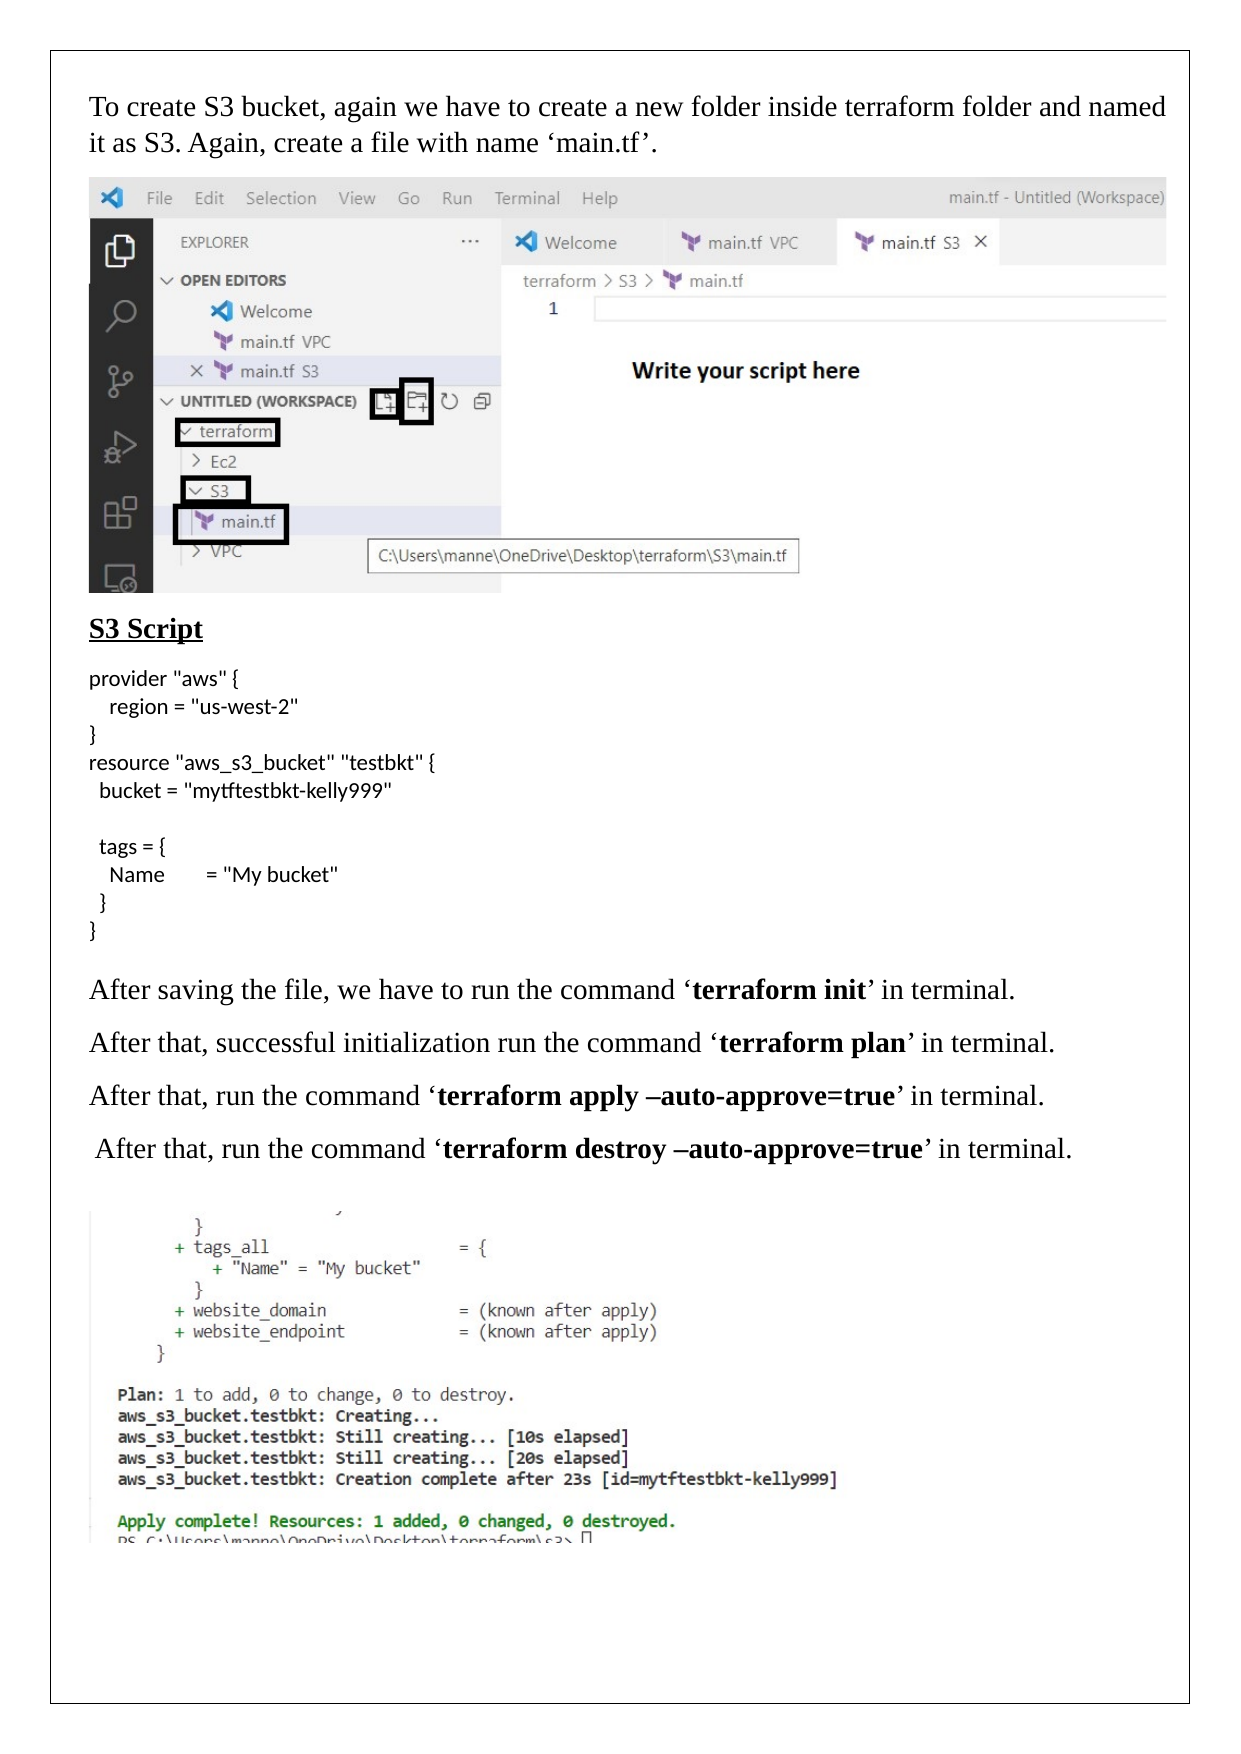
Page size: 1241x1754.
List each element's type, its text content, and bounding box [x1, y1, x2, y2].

text S3 Script [89, 611, 1167, 645]
text Name = "My bucket" [89, 860, 1167, 888]
text } [89, 888, 1167, 916]
text bucket = "mytftestbkt-kelly999" [89, 776, 1167, 804]
picture [88, 177, 1167, 593]
text } [89, 720, 1167, 748]
text After that, run the command ‘terraform apply –auto-approve=true’ in terminal. [89, 1078, 1167, 1112]
text } [89, 916, 1167, 944]
text After that, successful initialization run the command ‘terraform plan’ in terminal. [89, 1025, 1167, 1059]
text tags = { [89, 832, 1167, 860]
text After saving the file, we have to run the command ‘terraform init’ in terminal. [89, 972, 1167, 1006]
text To create S3 bucket, again we have to create a new folder inside terraform folder and named it as S3. Again, create a file with name ‘main.tf’. [89, 89, 1167, 158]
text resource "aws_s3_bucket" "testbkt" { [89, 748, 1167, 776]
picture [88, 1211, 1063, 1543]
text After that, run the command ‘terraform destroy –auto-approve=true’ in terminal. [89, 1131, 1167, 1164]
text provider "aws" { [89, 664, 1167, 692]
text region = "us-west-2" [89, 692, 1167, 720]
